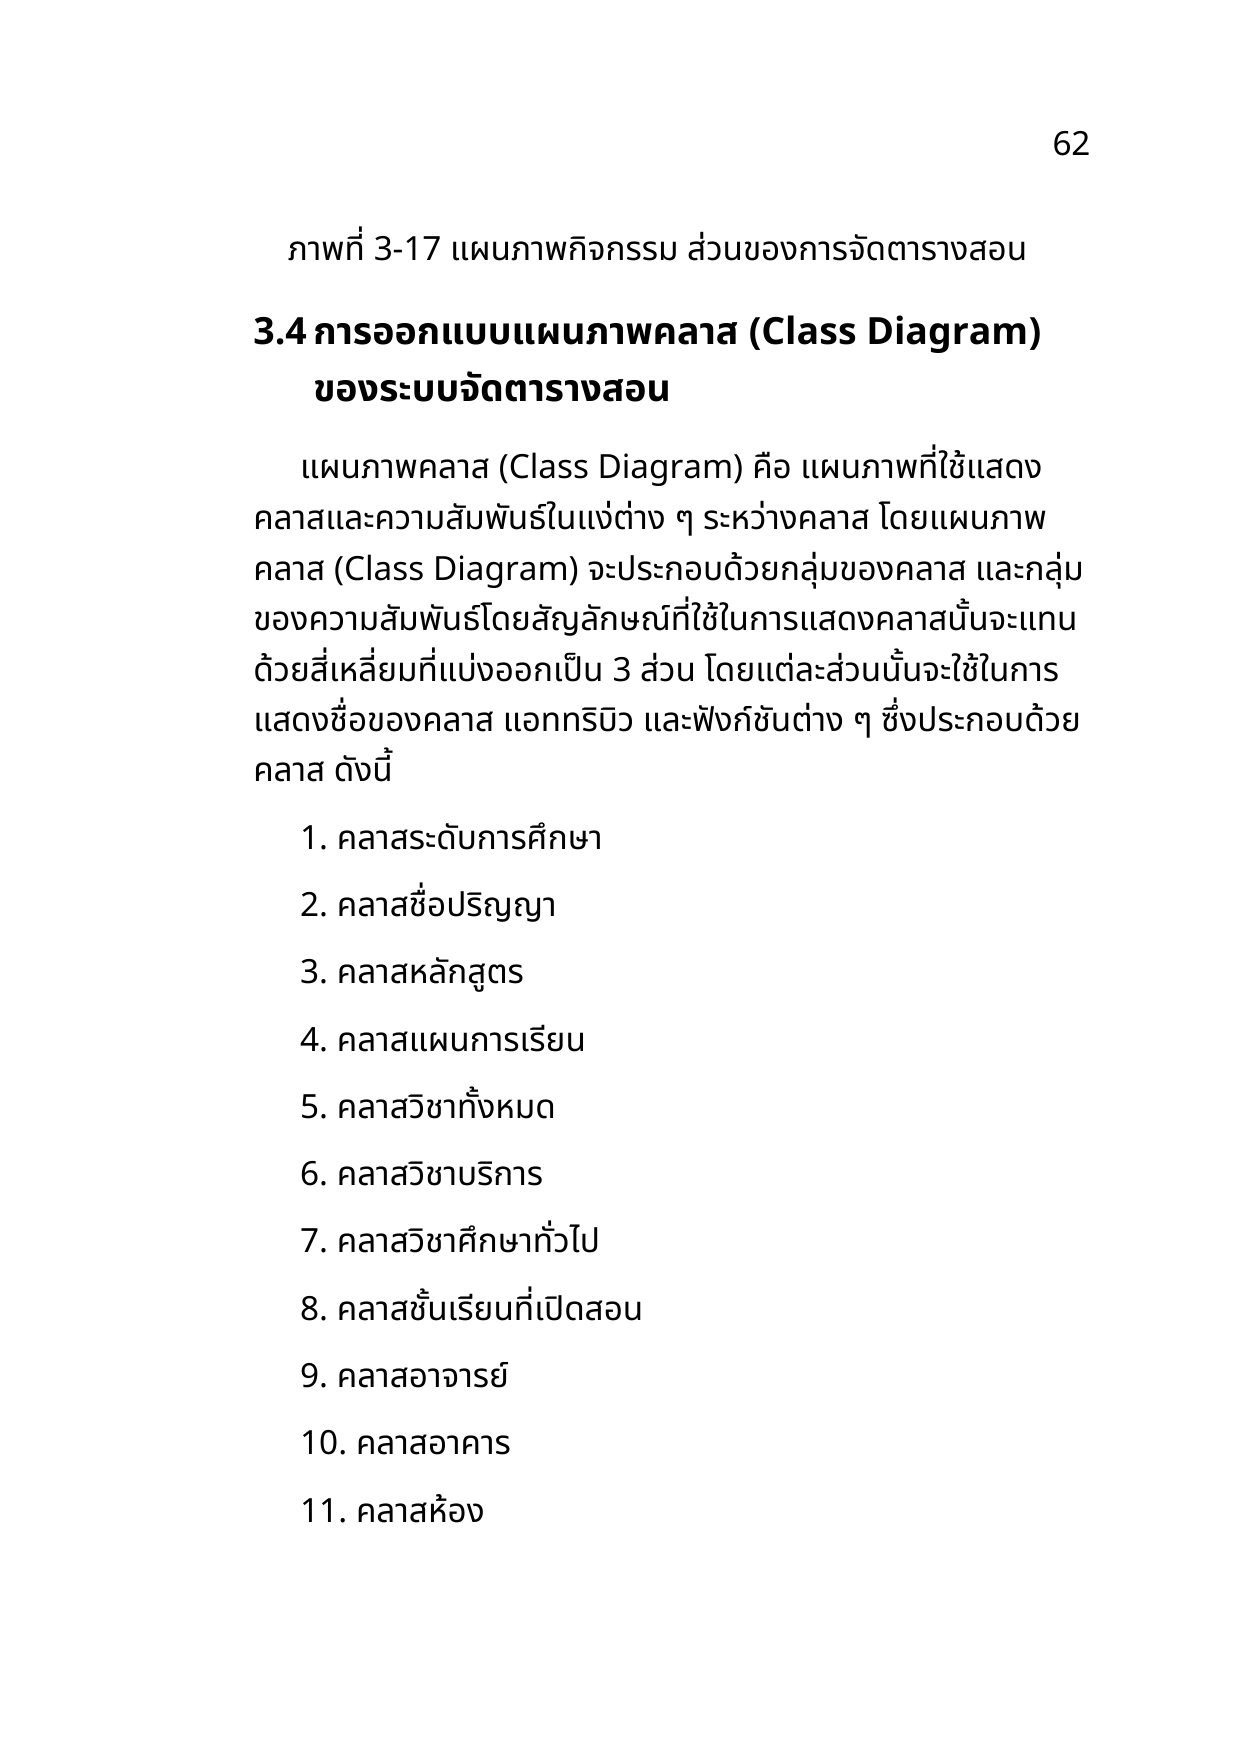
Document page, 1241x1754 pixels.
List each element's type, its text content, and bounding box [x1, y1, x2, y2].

text ภาพที่ 3-17 แผนภาพกิจกรรม ส่วนของการจัดตารางสอน [225, 225, 1090, 276]
text 8. คลาสชั้นเรียนที่เปิดสอน [253, 1284, 1090, 1335]
text 9. คลาสอาจารย์ [253, 1352, 1090, 1402]
text 1. คลาสระดับการศึกษา [253, 813, 1090, 864]
text 6. คลาสวิชาบริการ [253, 1150, 1090, 1201]
text 7. คลาสวิชาศึกษาทั่วไป [253, 1217, 1090, 1268]
text 5. คลาสวิชาทั้งหมด [253, 1083, 1090, 1133]
text 4. คลาสแผนการเรียน [253, 1015, 1090, 1066]
text 11. คลาสห้อง [253, 1486, 1090, 1537]
text 3. คลาสหลักสูตร [253, 948, 1090, 999]
text 10. คลาสอาคาร [253, 1419, 1090, 1470]
text แผนภาพคลาส (Class Diagram) คือ แผนภาพที่ใช้แสดงคลาสและความสัมพันธ์ในแง่ต่าง ๆ ระหว่างคลาส โดยแผนภาพคลาส (Class Diagram) จะประกอบด้วยกลุ่มของคลาส และกลุ่มของความสัมพันธ์โดยสัญลักษณ์ที่ใช้ในการแสดงคลาสนั้นจะแทนด้วยสี่เหลี่ยมที่แบ่งออกเป็น 3 ส่วน โดยแต่ละส่วนนั้นจะใช้ในการแสดงชื่อของคลาส แอททริบิว และฟังก์ชันต่าง ๆ ซึ่งประกอบด้วยคลาส ดังนี้ [253, 443, 1090, 797]
subtitle การออกแบบแผนภาพคลาส (Class Diagram) ของระบบจัดตารางสอน [253, 304, 1090, 418]
text 2. คลาสชื่อปริญญา [253, 881, 1090, 931]
